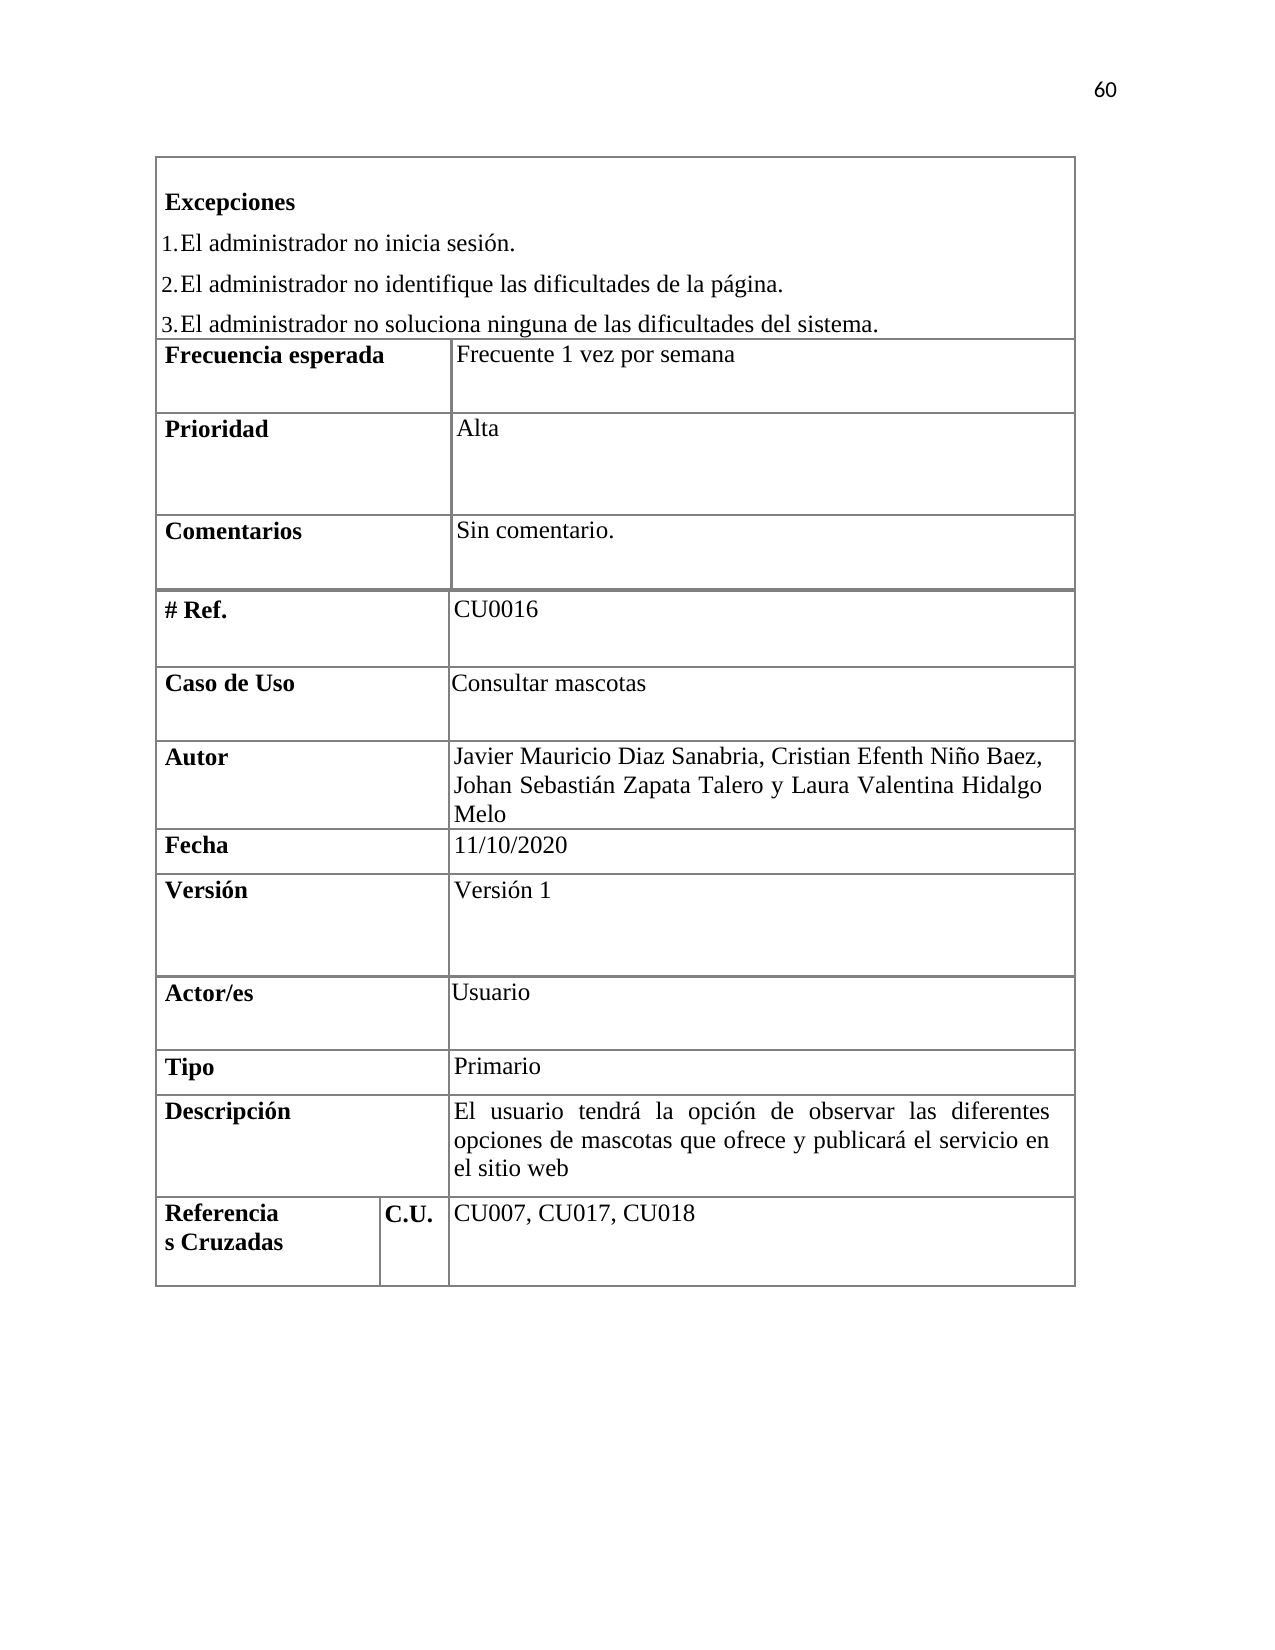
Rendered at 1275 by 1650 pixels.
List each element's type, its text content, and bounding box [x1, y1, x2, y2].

table_cell Actor/es [157, 978, 448, 1049]
table_cell CU007, CU017, CU018 [450, 1198, 1074, 1285]
table_cell Fecha [157, 830, 448, 873]
table_header # Ref. [157, 592, 448, 666]
table_cell Versión [157, 875, 448, 975]
table_cell Consultar mascotas [450, 668, 1074, 739]
table_cell Prioridad [157, 414, 450, 514]
table_cell Frecuencia esperada [157, 340, 450, 412]
table_cell Comentarios [157, 516, 450, 588]
table_cell 11/10/2020 [450, 830, 1074, 873]
table_cell El usuario tendrá la opción de observar las diferentes opciones de mascotas que ofrece y publicará el servicio en el sitio web [450, 1096, 1074, 1196]
table_cell Usuario [450, 978, 1074, 1049]
table_header CU0016 [450, 592, 1074, 666]
table_cell Sin comentario. [453, 516, 1074, 588]
table_cell C.U. [381, 1198, 448, 1285]
table_cell Autor [157, 742, 448, 828]
table_cell Frecuente 1 vez por semana [453, 340, 1074, 412]
table_cell Referencias Cruzadas [157, 1198, 379, 1285]
table_cell Alta [453, 414, 1074, 514]
table_cell Tipo [157, 1051, 448, 1093]
table_header Excepciones El administrador no inicia sesión. El administrador no identifique las dificultades de la página. El administrador no soluciona ninguna de las dificultades del sistema. [157, 158, 1074, 338]
table_cell Versión 1 [450, 875, 1074, 975]
table_cell Primario [450, 1051, 1074, 1093]
table_cell Javier Mauricio Diaz Sanabria, Cristian Efenth Niño Baez, Johan Sebastián Zapata Talero y Laura Valentina Hidalgo Melo [450, 742, 1074, 828]
table_cell Caso de Uso [157, 668, 448, 739]
table_cell Descripción [157, 1096, 448, 1196]
